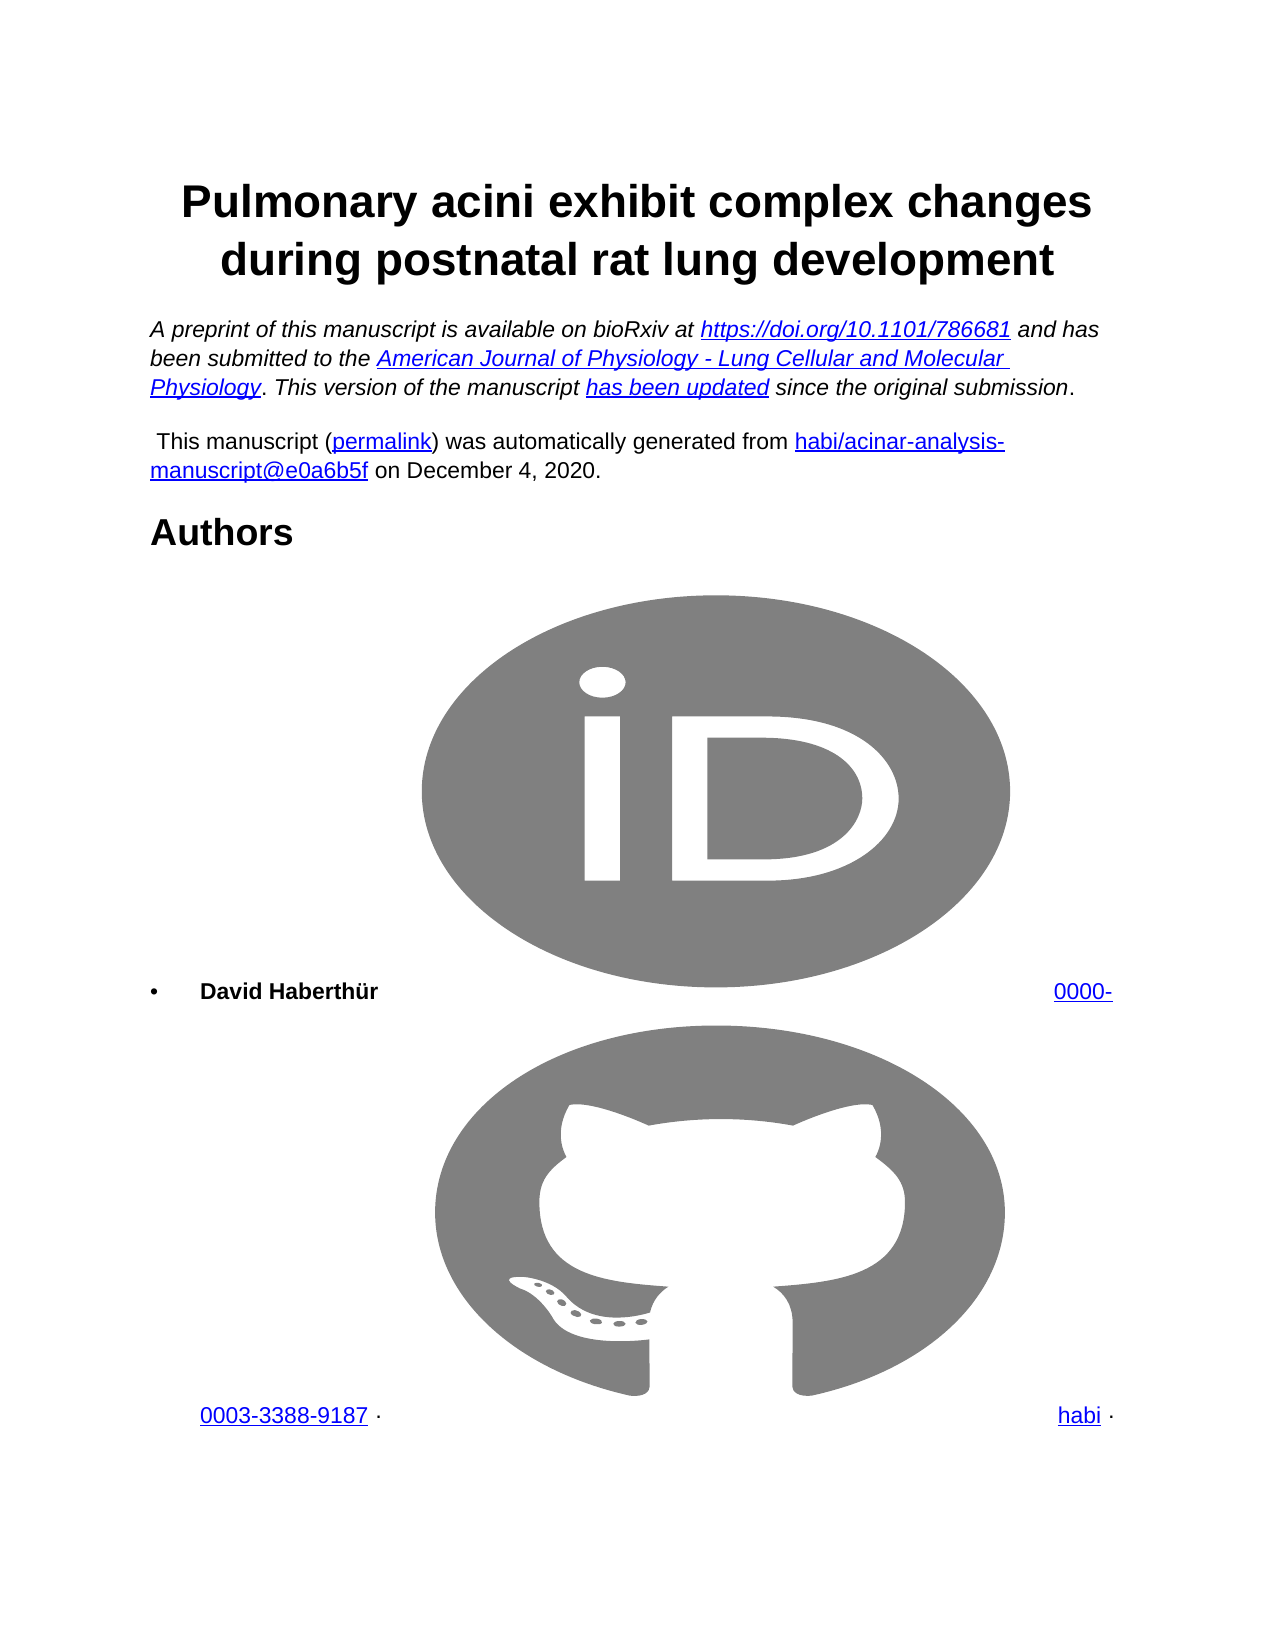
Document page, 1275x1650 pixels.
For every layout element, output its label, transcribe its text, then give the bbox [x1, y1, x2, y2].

subtitle Authors [150, 511, 1125, 554]
text A preprint of this manuscript is available on bioRxiv at https://doi.org/10.1101/786681 and has been submitted to the American Journal of Physiology - Lung Cellular and Molecular Physiology. This version of the manuscript has been updated since the original submission. [150, 316, 1125, 400]
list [150, 583, 1125, 1429]
title Pulmonary acini exhibit complex changes during postnatal rat lung development [150, 175, 1125, 286]
text This manuscript (permalink) was automatically generated from habi/acinar-analysis-manuscript@e0a6b5f on December 4, 2020. [150, 428, 1125, 483]
